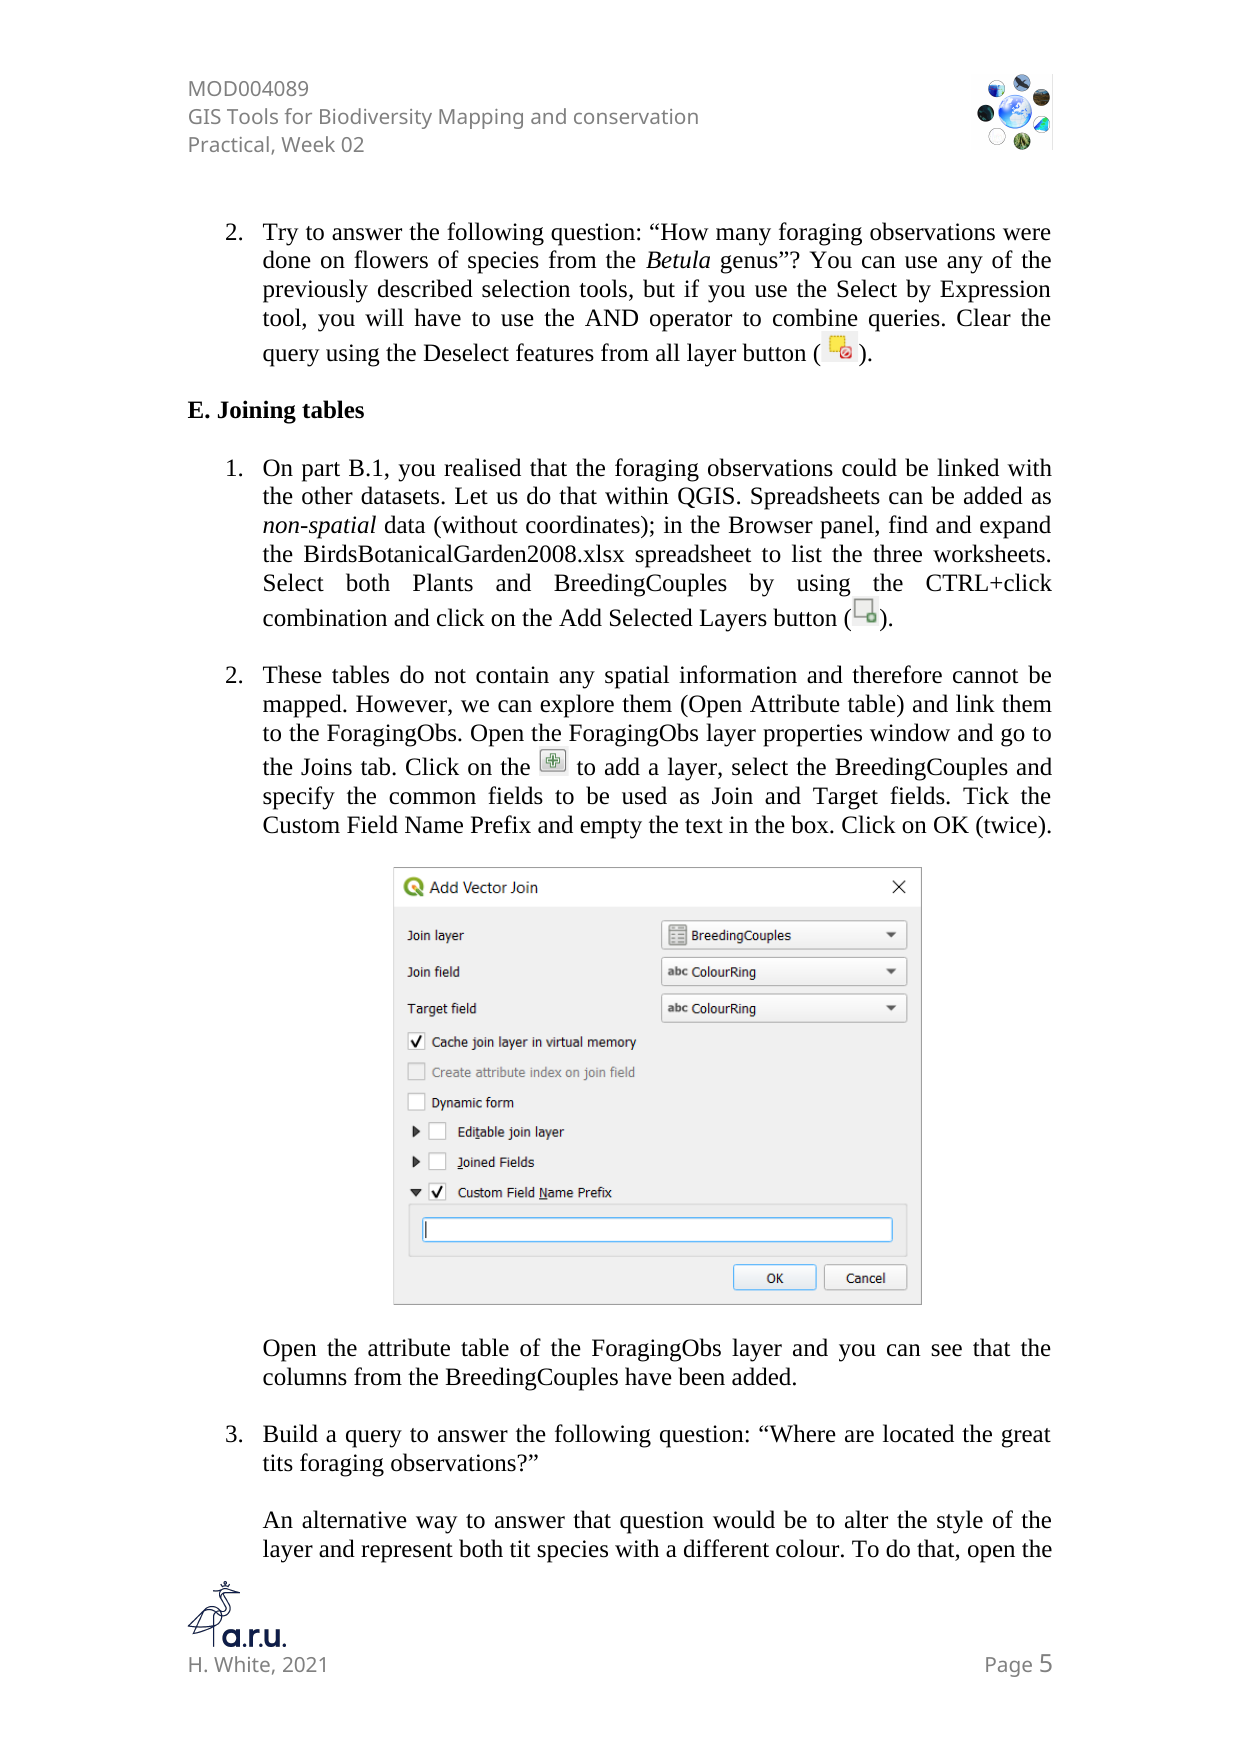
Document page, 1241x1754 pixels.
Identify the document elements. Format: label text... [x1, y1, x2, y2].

text E. Joining tables [187, 395, 1053, 424]
text Open the attribute table of the ForagingObs layer and you can see that the columns from the BreedingCouples have been added. [262, 1333, 1053, 1390]
picture [539, 746, 569, 776]
list Try to answer the following question: “How many foraging observations were done on flowers of species from the Betula genus”? You can use any of the previously described selection tools, but if you use the Select by Expression tool, you will have to use the AND operator to combine queries. Clear the query using the Deselect features from all layer button (). [225, 217, 1053, 366]
picture [821, 331, 859, 362]
picture [187, 1581, 286, 1647]
picture [851, 596, 880, 626]
list On part B.1, you realised that the foraging observations could be linked with the other datasets. Let us do that within QGIS. Spreadsheets can be added as non-spatial data (without coordinates); in the Browser panel, find and expand the BirdsBotanicalGarden2008.xlsx spreadsheet to list the three worksheets. Select both Plants and BreedingCouples by using the CTRL+click combination and click on the Add Selected Layers button (). [225, 453, 1053, 631]
list Build a query to answer the following question: “Where are located the great tits foraging observations?” [225, 1419, 1053, 1477]
picture [393, 867, 922, 1305]
list These tables do not contain any spatial information and therefore cannot be mapped. However, we can explore them (Open Attribute table) and link them to the ForagingObs. Open the ForagingObs layer properties window and go to the Joins tab. Click on the to add a layer, select the BreedingCouples and specify the common fields to be used as Join and Target fields. Tick the Custom Field Name Prefix and empty the text in the box. Click on OK (twice). [225, 660, 1053, 839]
picture [971, 74, 1053, 150]
